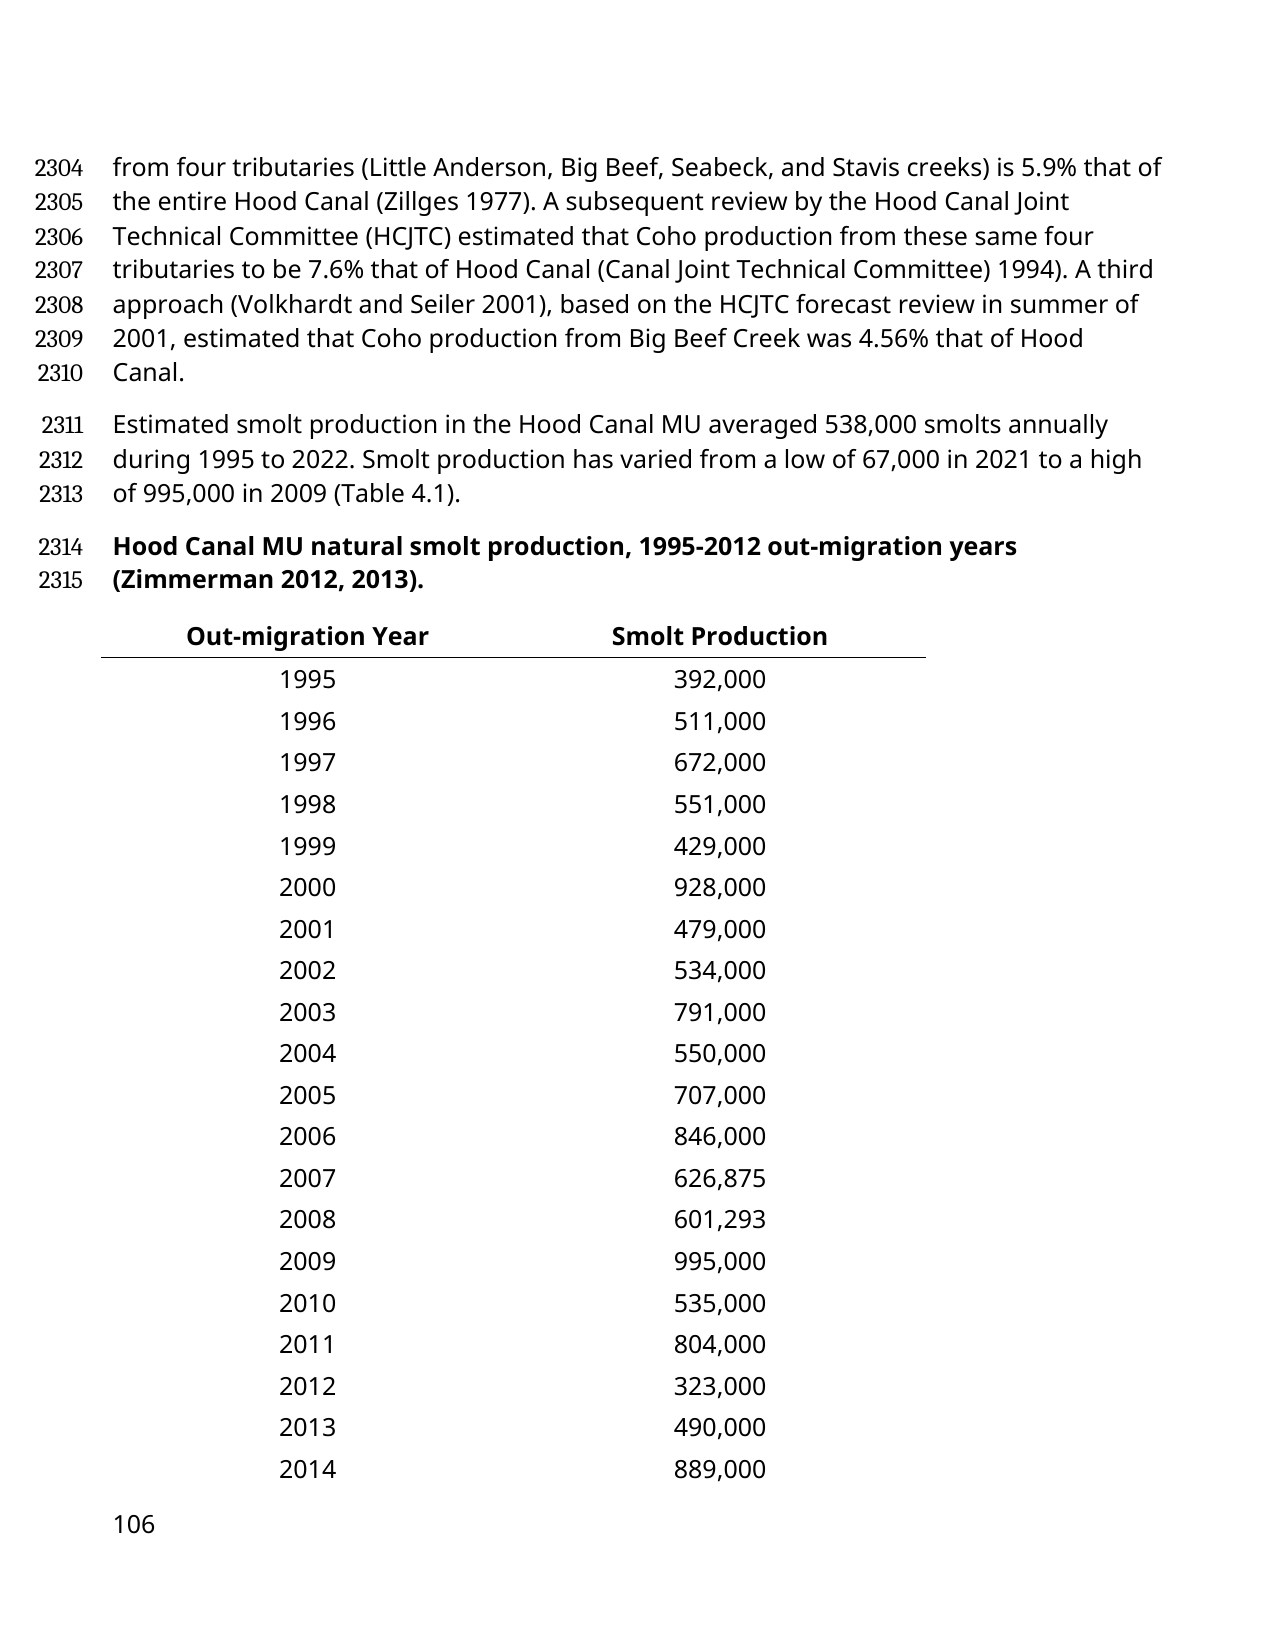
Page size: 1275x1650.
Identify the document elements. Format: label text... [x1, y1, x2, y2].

table_cell 1997 [101, 741, 514, 783]
table_cell 804,000 [514, 1323, 926, 1365]
table_cell 2004 [101, 1032, 514, 1074]
table_cell 2002 [101, 949, 514, 991]
table_cell 2009 [101, 1240, 514, 1282]
table_cell 889,000 [514, 1448, 926, 1489]
table_cell 550,000 [514, 1032, 926, 1074]
text Hood Canal MU natural smolt production, 1995-2012 out-migration years (Zimmerman 2012, 2013). [112, 528, 1162, 596]
table_cell 535,000 [514, 1282, 926, 1323]
table_cell 2000 [101, 866, 514, 907]
table_cell 2008 [101, 1199, 514, 1240]
table_cell 2005 [101, 1074, 514, 1115]
table_cell 928,000 [514, 866, 926, 907]
table_cell 2011 [101, 1323, 514, 1365]
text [112, 150, 1162, 388]
table_cell 601,293 [514, 1199, 926, 1240]
table_cell 707,000 [514, 1074, 926, 1115]
table_cell 995,000 [514, 1240, 926, 1282]
table_header Smolt Production [514, 615, 926, 657]
table_header Out-migration Year [101, 615, 514, 657]
table_cell 490,000 [514, 1406, 926, 1448]
table_cell 2007 [101, 1157, 514, 1198]
text Estimated smolt production in the Hood Canal MU averaged 538,000 smolts annually during 1995 to 2022. Smolt production has varied from a low of 67,000 in 2021 to a high of 995,000 in 2009 (Table 4.1). [112, 407, 1162, 509]
table_cell 534,000 [514, 949, 926, 991]
table_cell 429,000 [514, 824, 926, 866]
table_cell 2013 [101, 1406, 514, 1448]
table_cell 392,000 [514, 658, 926, 700]
table_cell 2014 [101, 1448, 514, 1489]
table_cell 2003 [101, 991, 514, 1032]
table_cell 1996 [101, 700, 514, 741]
table_cell 1998 [101, 783, 514, 824]
table_cell 323,000 [514, 1365, 926, 1406]
table_cell 1995 [101, 658, 514, 700]
table_cell 672,000 [514, 741, 926, 783]
table_cell 846,000 [514, 1115, 926, 1157]
table_cell 551,000 [514, 783, 926, 824]
table_cell 626,875 [514, 1157, 926, 1198]
table_cell 2001 [101, 908, 514, 949]
table_cell 2010 [101, 1282, 514, 1323]
table_cell 2006 [101, 1115, 514, 1157]
table_cell 511,000 [514, 700, 926, 741]
table_cell 2012 [101, 1365, 514, 1406]
table_cell 791,000 [514, 991, 926, 1032]
table_cell 1999 [101, 824, 514, 866]
table_cell 479,000 [514, 908, 926, 949]
